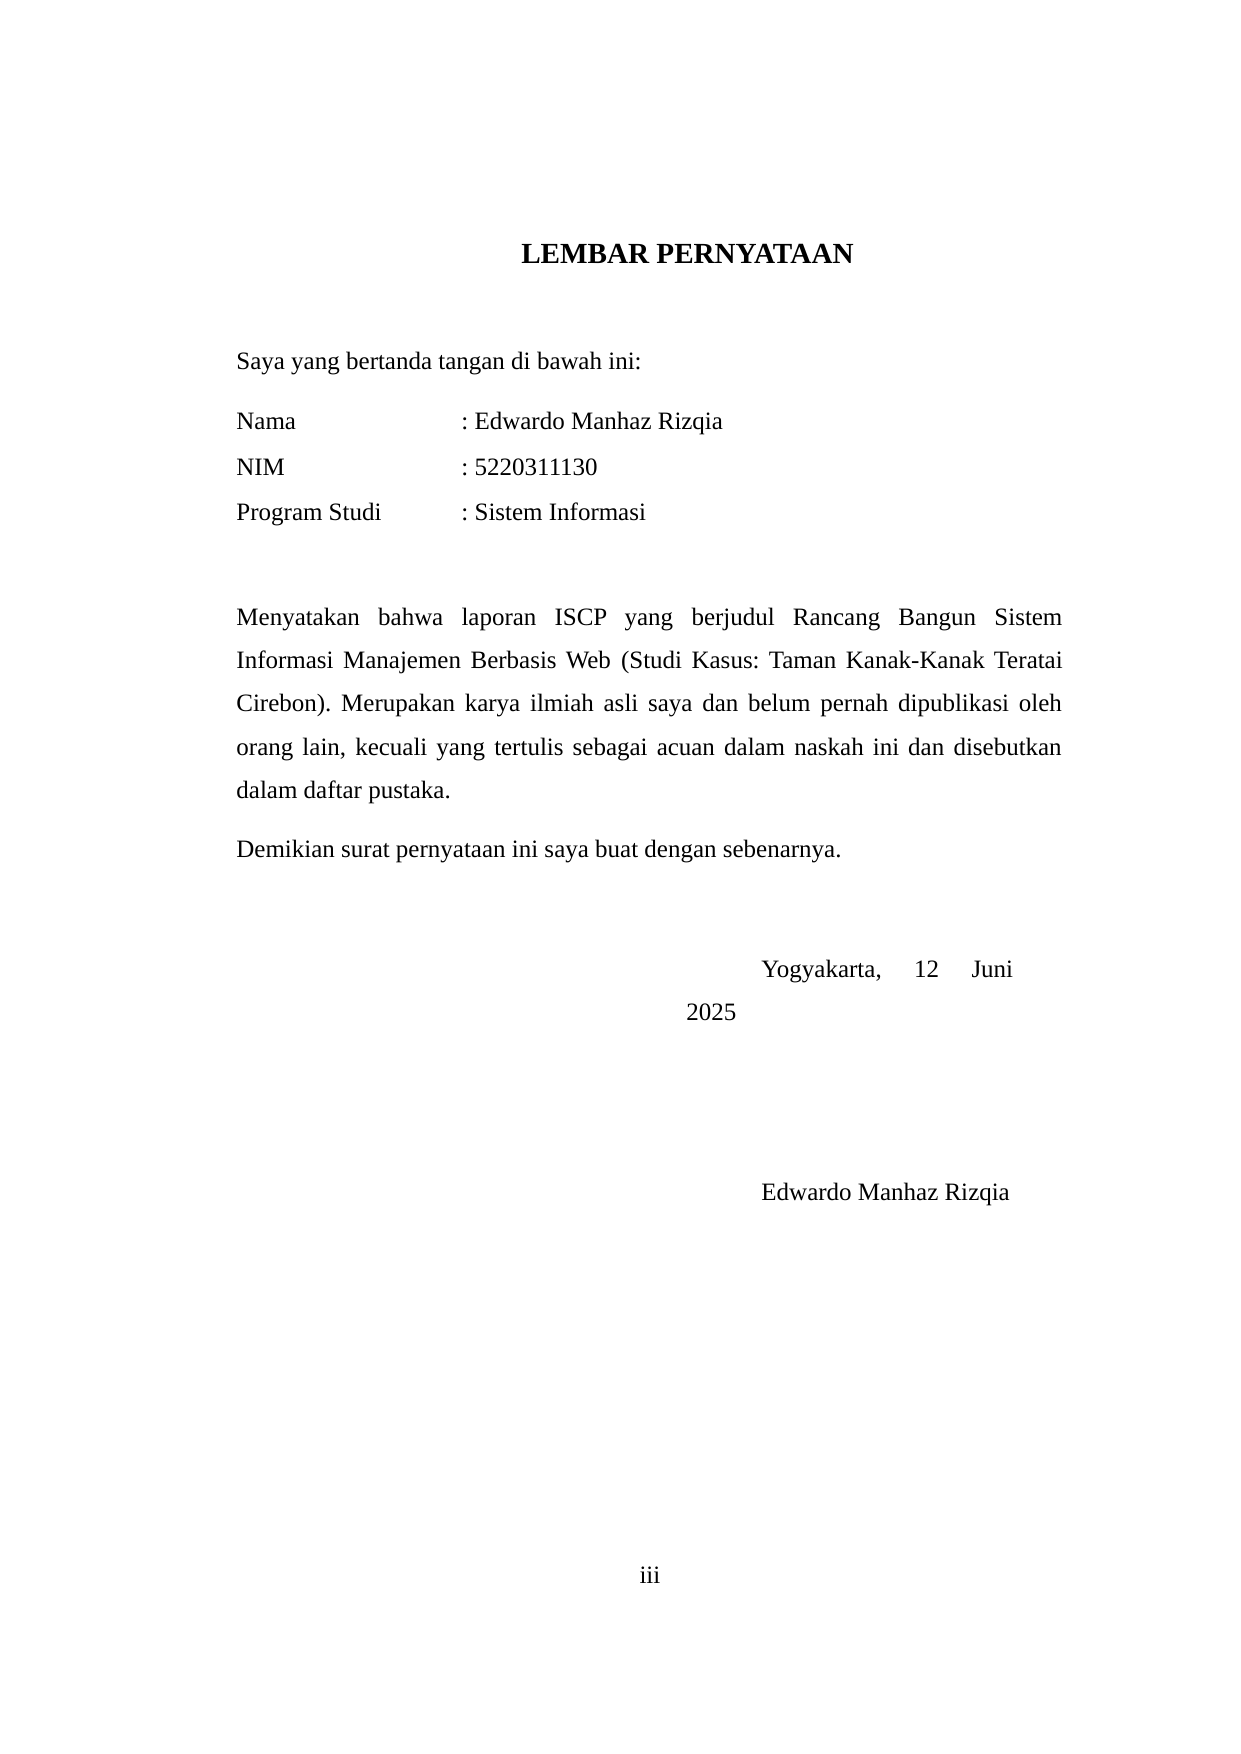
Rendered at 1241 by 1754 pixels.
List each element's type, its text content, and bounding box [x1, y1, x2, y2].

text Program Studi : Sistem Informasi [236, 497, 1063, 526]
text Edwardo Manhaz Rizqia [686, 1177, 1013, 1205]
text Nama : Edwardo Manhaz Rizqia [236, 406, 1063, 435]
text NIM : 5220311130 [236, 452, 1063, 480]
text Saya yang bertanda tangan di bawah ini: [236, 346, 1063, 375]
text Menyatakan bahwa laporan ISCP yang berjudul Rancang Bangun Sistem Informasi Manajemen Berbasis Web (Studi Kasus: Taman Kanak-Kanak Teratai Cirebon). Merupakan karya ilmiah asli saya dan belum pernah dipublikasi oleh orang lain, kecuali yang tertulis sebagai acuan dalam naskah ini dan disebutkan dalam daftar pustaka. [236, 602, 1063, 803]
text Demikian surat pernyataan ini saya buat dengan sebenarnya. [236, 834, 1063, 863]
subtitle LEMBAR PERNYATAAN [236, 236, 1063, 270]
text Yogyakarta, 12 Juni 2025 [686, 954, 1013, 1026]
